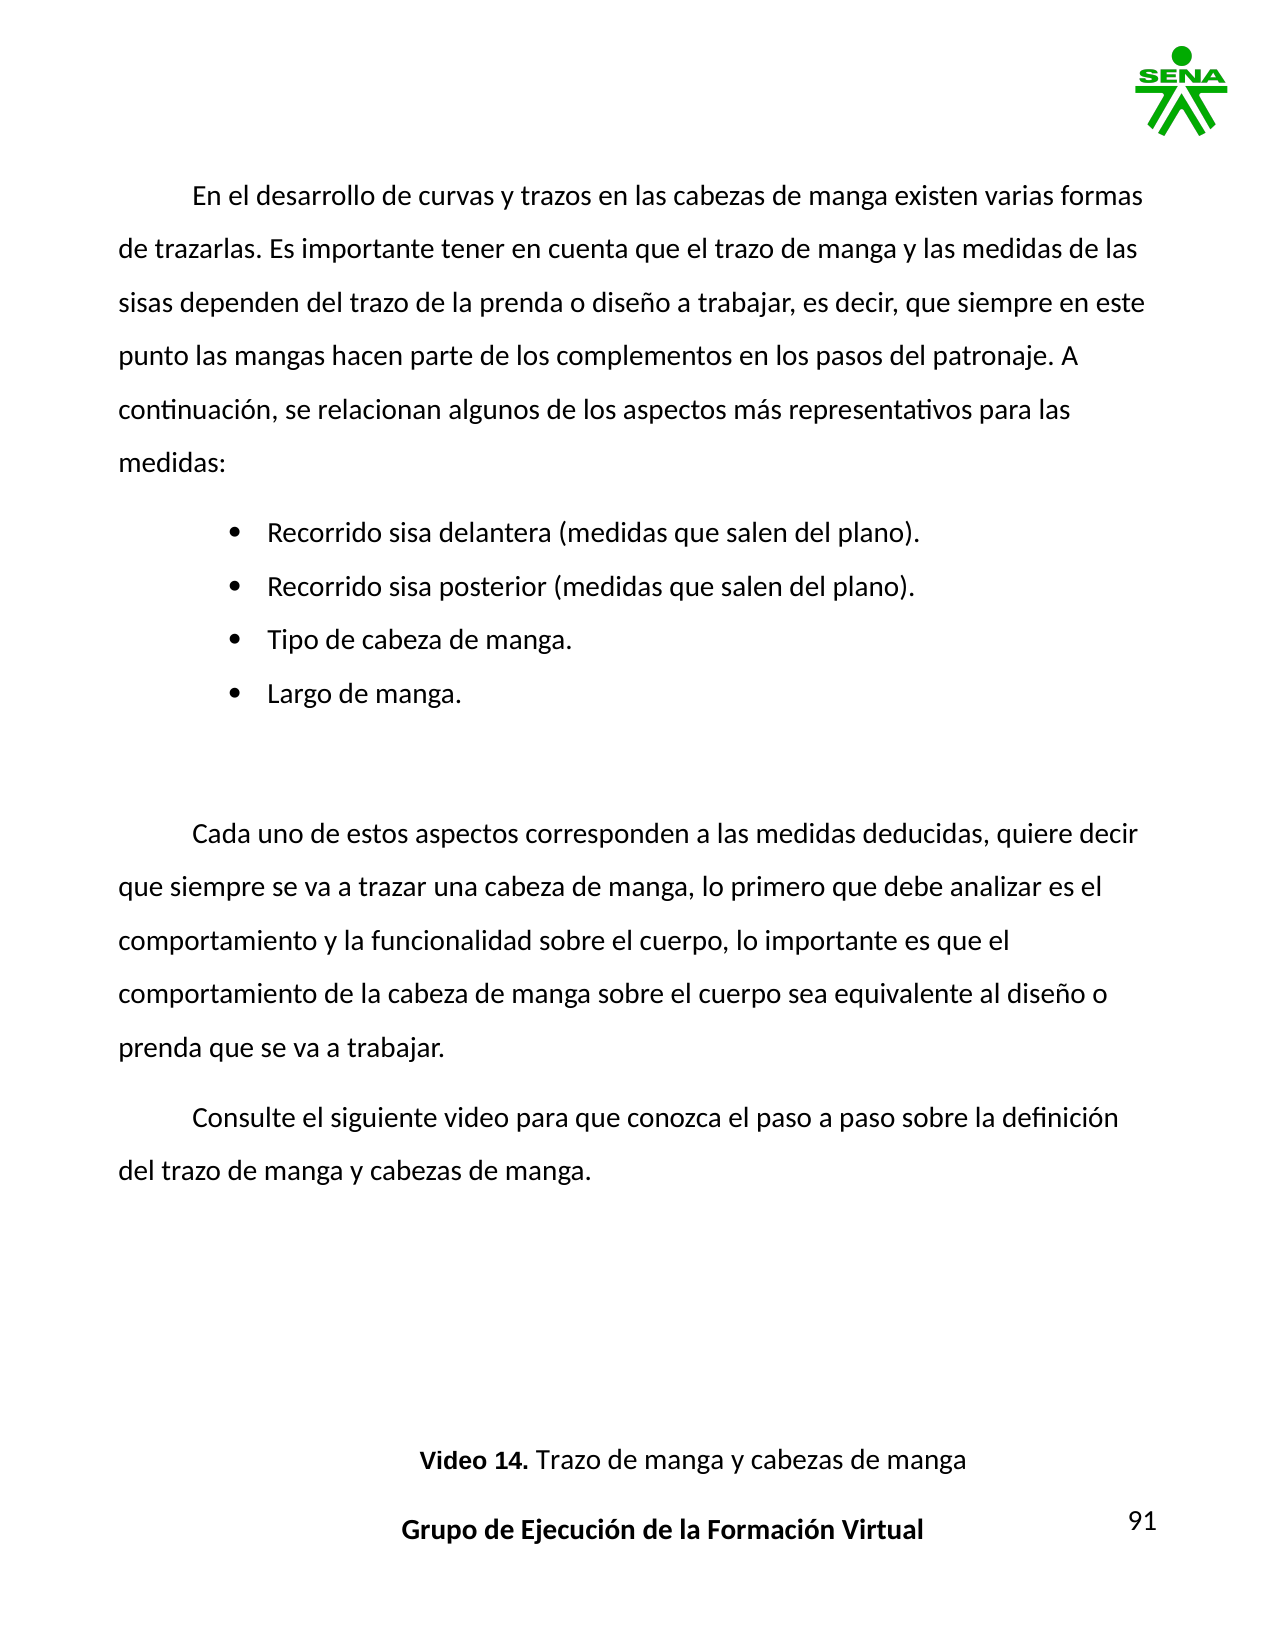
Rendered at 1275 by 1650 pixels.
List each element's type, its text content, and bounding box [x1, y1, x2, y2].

list Tipo de cabeza de manga. [229, 621, 1157, 657]
list Largo de manga. [229, 675, 1157, 710]
text Cada uno de estos aspectos corresponden a las medidas deducidas, quiere decir que siempre se va a trazar una cabeza de manga, lo primero que debe analizar es el comportamiento y la funcionalidad sobre el cuerpo, lo importante es que el comportamiento de la cabeza de manga sobre el cuerpo sea equivalente al diseño o prenda que se va a trabajar. [118, 815, 1157, 1064]
list Recorrido sisa posterior (medidas que salen del plano). [229, 568, 1157, 603]
text Trazo de manga y cabezas de manga [229, 1441, 1157, 1477]
picture [1135, 46, 1228, 136]
list Recorrido sisa delantera (medidas que salen del plano). [229, 514, 1157, 550]
text Consulte el siguiente video para que conozca el paso a paso sobre la definición del trazo de manga y cabezas de manga. [118, 1099, 1157, 1188]
text En el desarrollo de curvas y trazos en las cabezas de manga existen varias formas de trazarlas. Es importante tener en cuenta que el trazo de manga y las medidas de las sisas dependen del trazo de la prenda o diseño a trabajar, es decir, que siempre en este punto las mangas hacen parte de los complementos en los pasos del patronaje. A continuación, se relacionan algunos de los aspectos más representativos para las medidas: [118, 177, 1157, 480]
